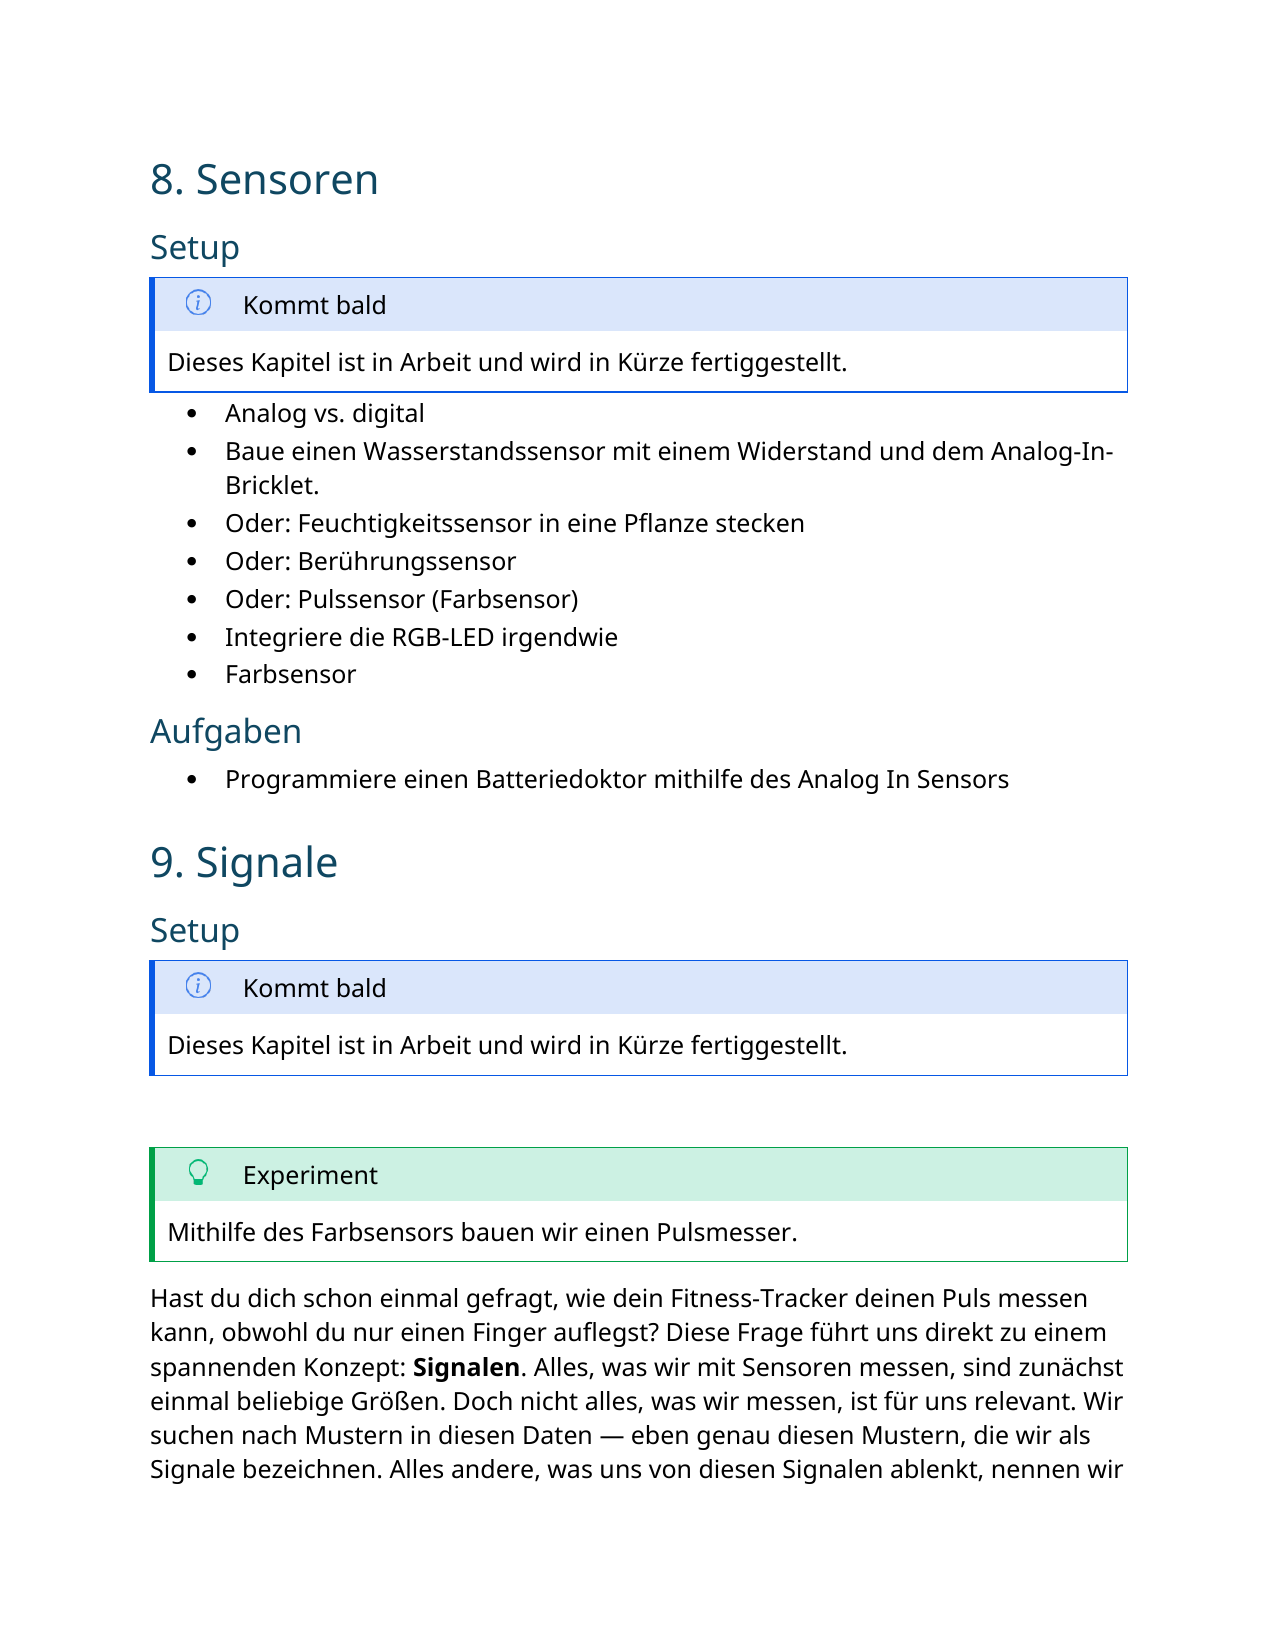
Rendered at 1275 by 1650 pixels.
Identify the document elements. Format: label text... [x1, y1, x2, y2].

table_cell Dieses Kapitel ist in Arbeit und wird in Kürze fertiggestellt. [155, 1015, 1127, 1074]
table_header Kommt bald [155, 961, 1127, 1014]
list Oder: Berührungssensor [187, 544, 1125, 578]
table_header Experiment [155, 1148, 1127, 1201]
list Oder: Feuchtigkeitssensor in eine Pflanze stecken [187, 506, 1125, 540]
list Farbsensor [187, 657, 1125, 691]
list Programmiere einen Batteriedoktor mithilfe des Analog In Sensors [187, 762, 1125, 796]
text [150, 1281, 1125, 1485]
list Baue einen Wasserstandssensor mit einem Widerstand und dem Analog-In-Bricklet. [187, 434, 1125, 502]
table_cell Dieses Kapitel ist in Arbeit und wird in Kürze fertiggestellt. [155, 331, 1127, 391]
table_cell Mithilfe des Farbsensors bauen wir einen Pulsmesser. [155, 1201, 1127, 1261]
list Oder: Pulssensor (Farbsensor) [187, 581, 1125, 616]
subtitle 8. Sensoren [150, 150, 1125, 207]
table_header Kommt bald [155, 278, 1127, 331]
subtitle Setup [150, 907, 1125, 952]
picture [186, 1159, 211, 1185]
subtitle Aufgaben [150, 708, 1125, 753]
subtitle 9. Signale [150, 833, 1125, 890]
subtitle Setup [150, 223, 1125, 269]
list Integriere die RGB-LED irgendwie [187, 619, 1125, 653]
picture [186, 289, 211, 315]
list Analog vs. digital [187, 396, 1125, 430]
picture [186, 972, 211, 998]
